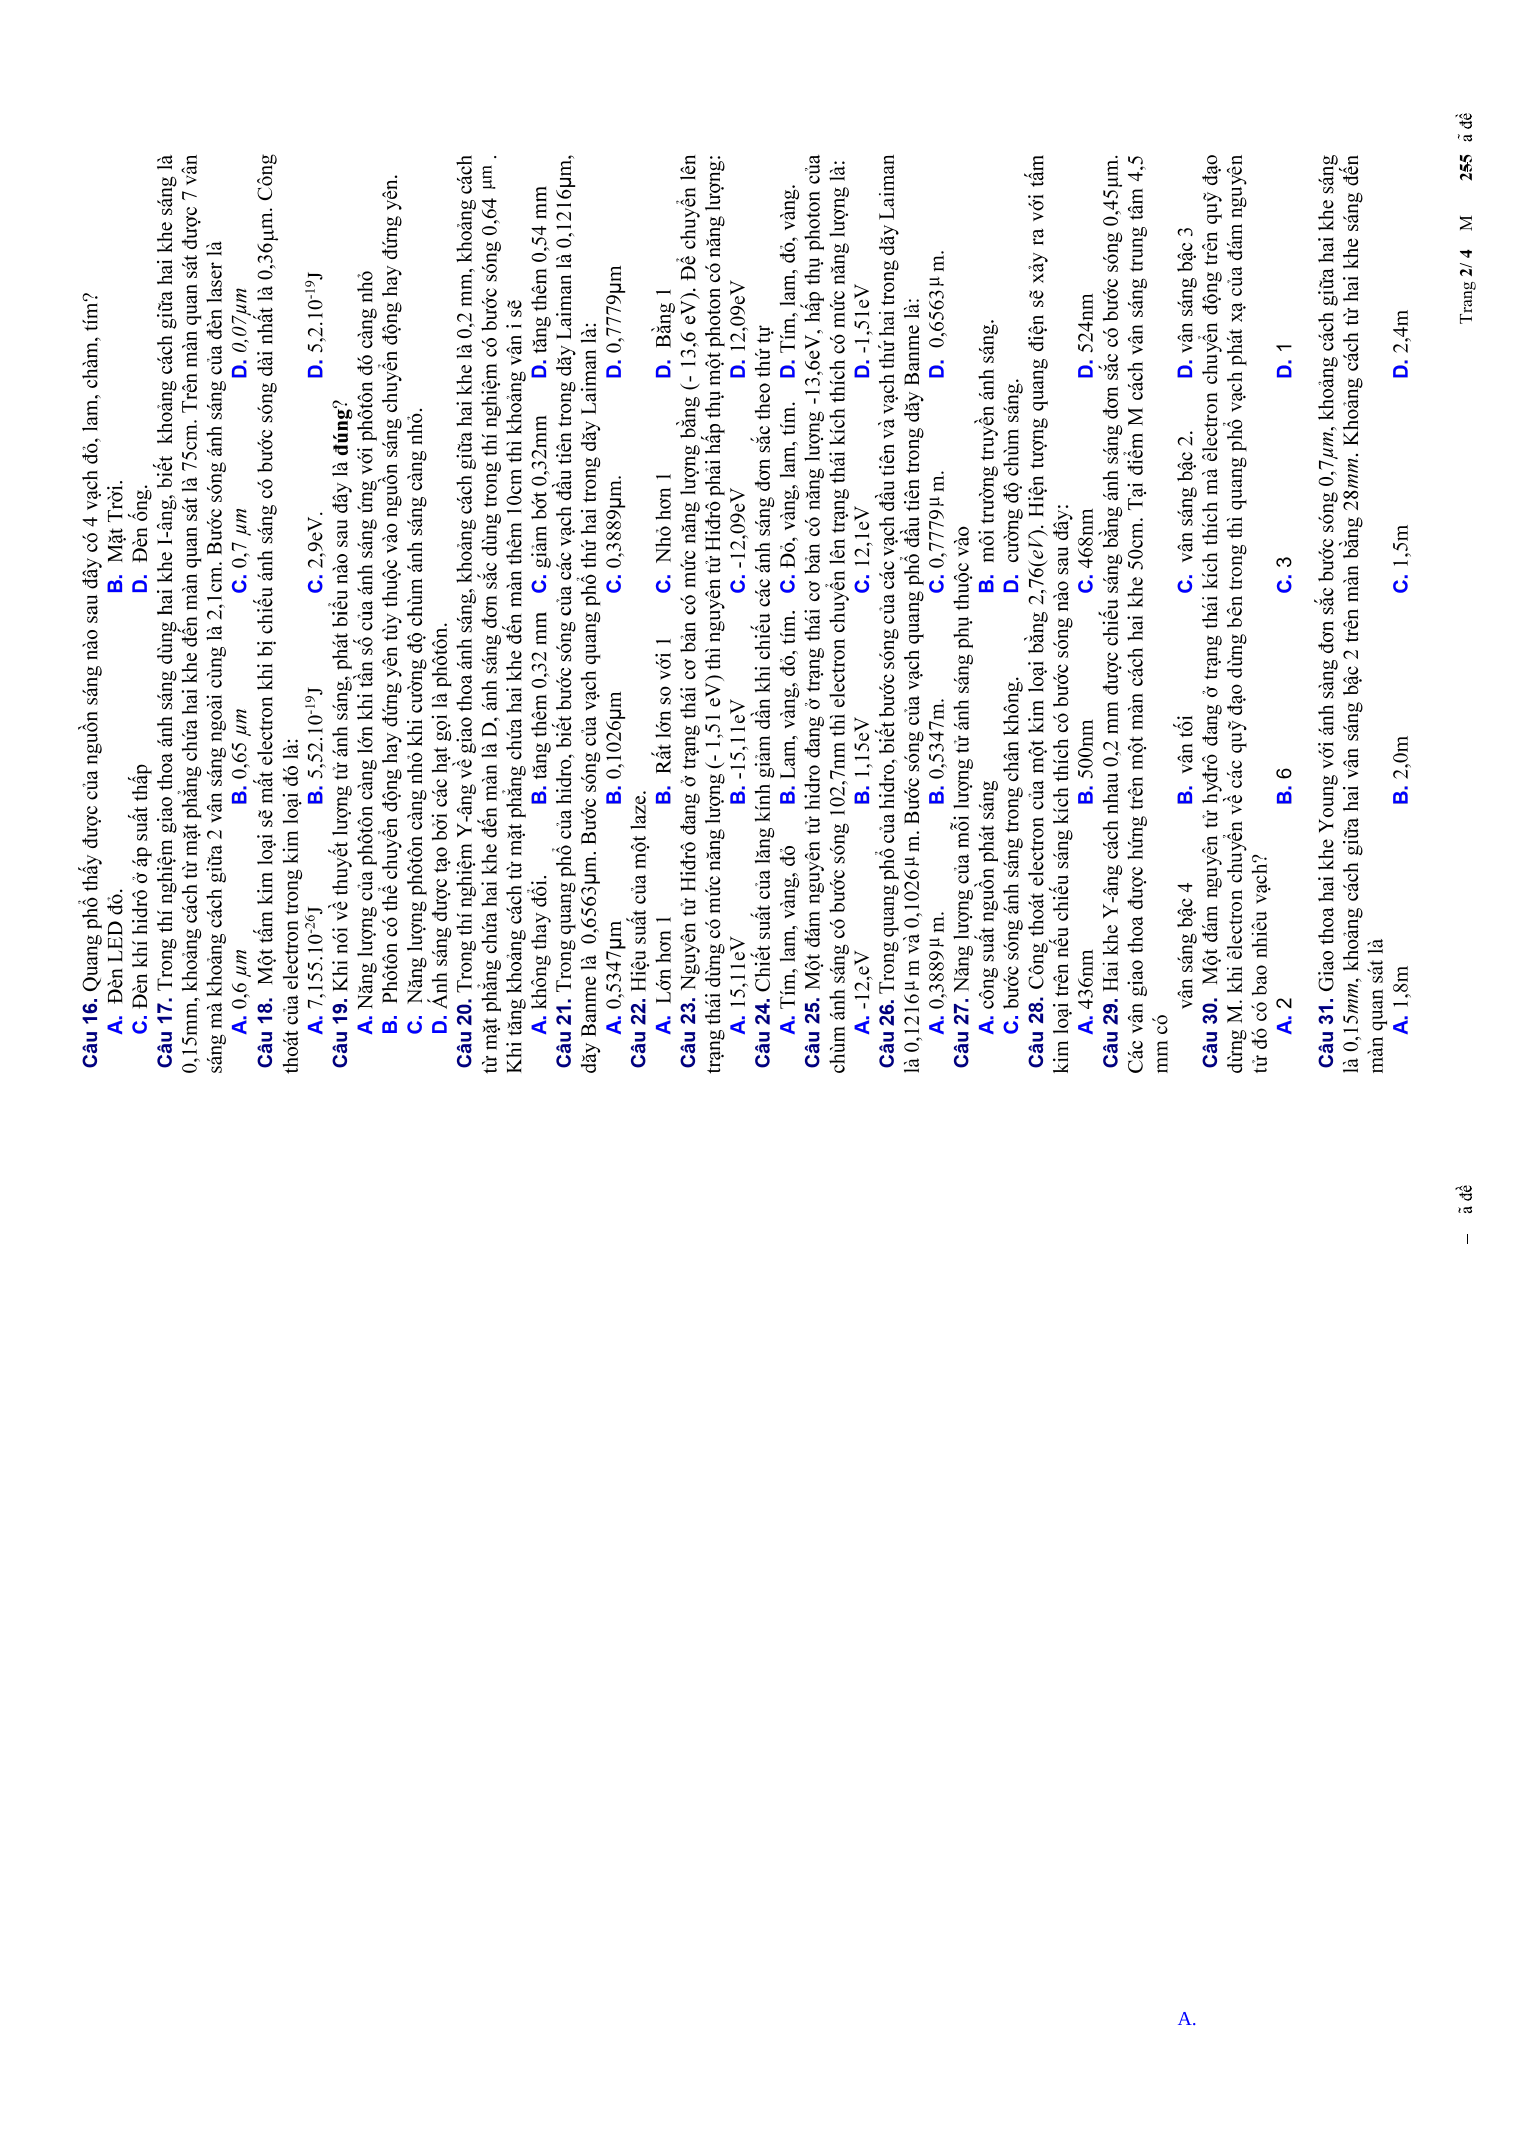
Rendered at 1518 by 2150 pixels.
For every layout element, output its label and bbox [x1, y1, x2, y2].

picture [77, 153, 1476, 1074]
